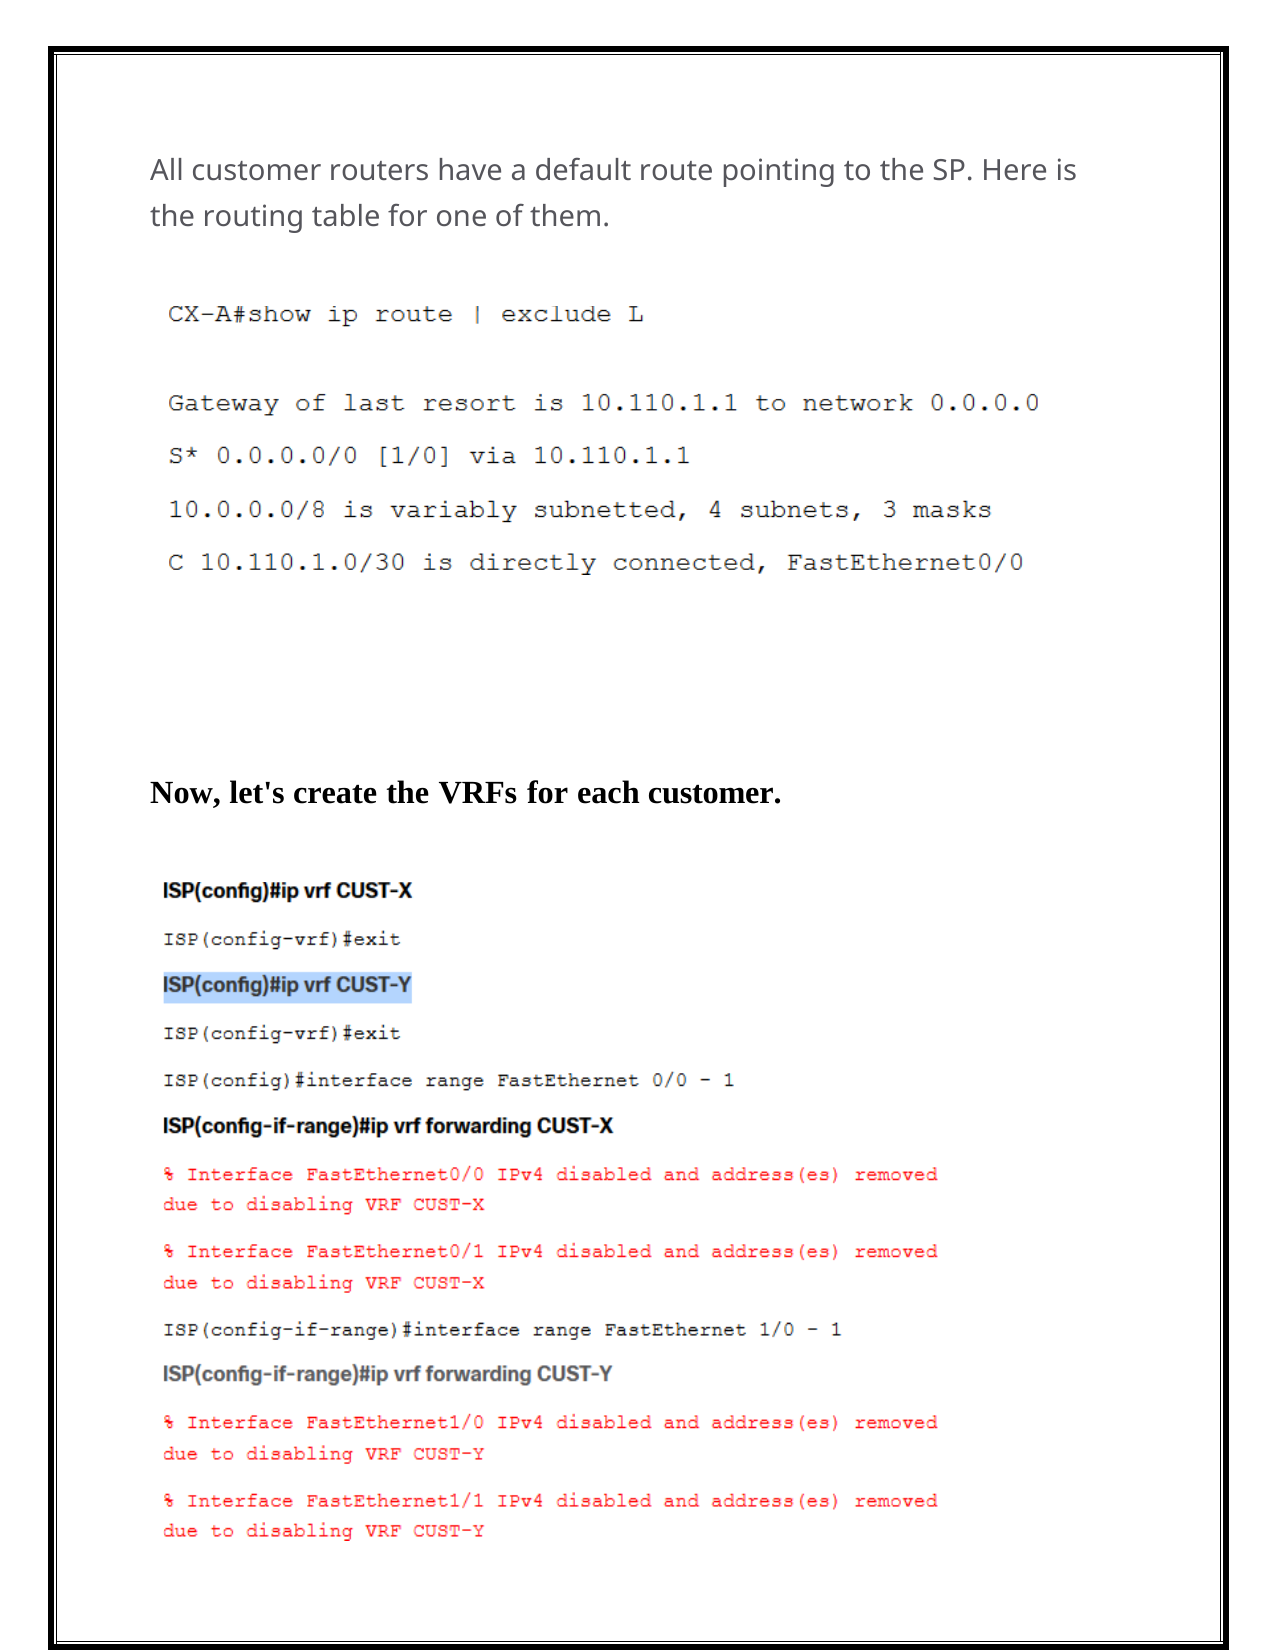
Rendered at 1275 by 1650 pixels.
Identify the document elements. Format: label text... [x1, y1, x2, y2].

picture [168, 306, 1038, 575]
picture [163, 882, 938, 1541]
subtitle Now, let's create the VRFs for each customer. [150, 773, 1186, 810]
text All customer routers have a default route pointing to the SP. Here is the routing table for one of them. [150, 149, 1105, 235]
